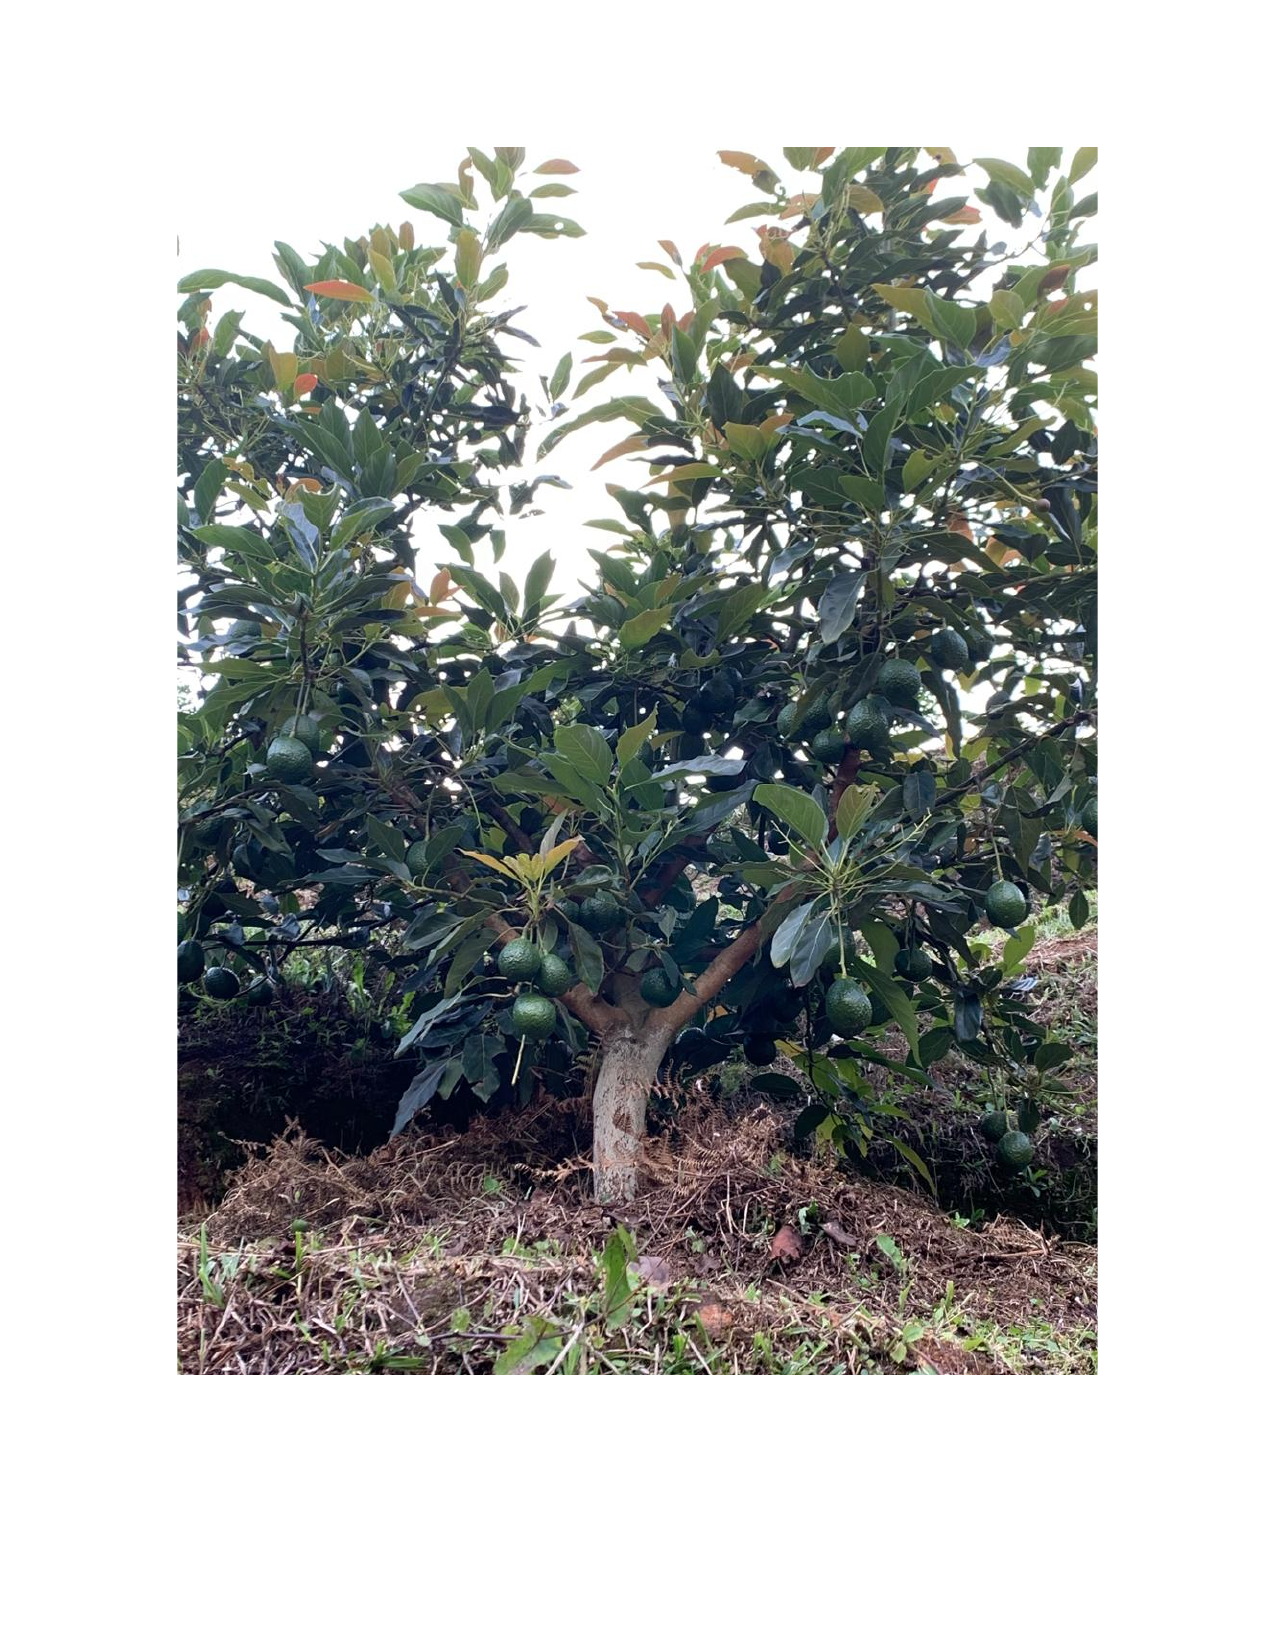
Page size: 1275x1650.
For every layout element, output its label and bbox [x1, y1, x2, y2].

picture [177, 147, 1098, 1375]
